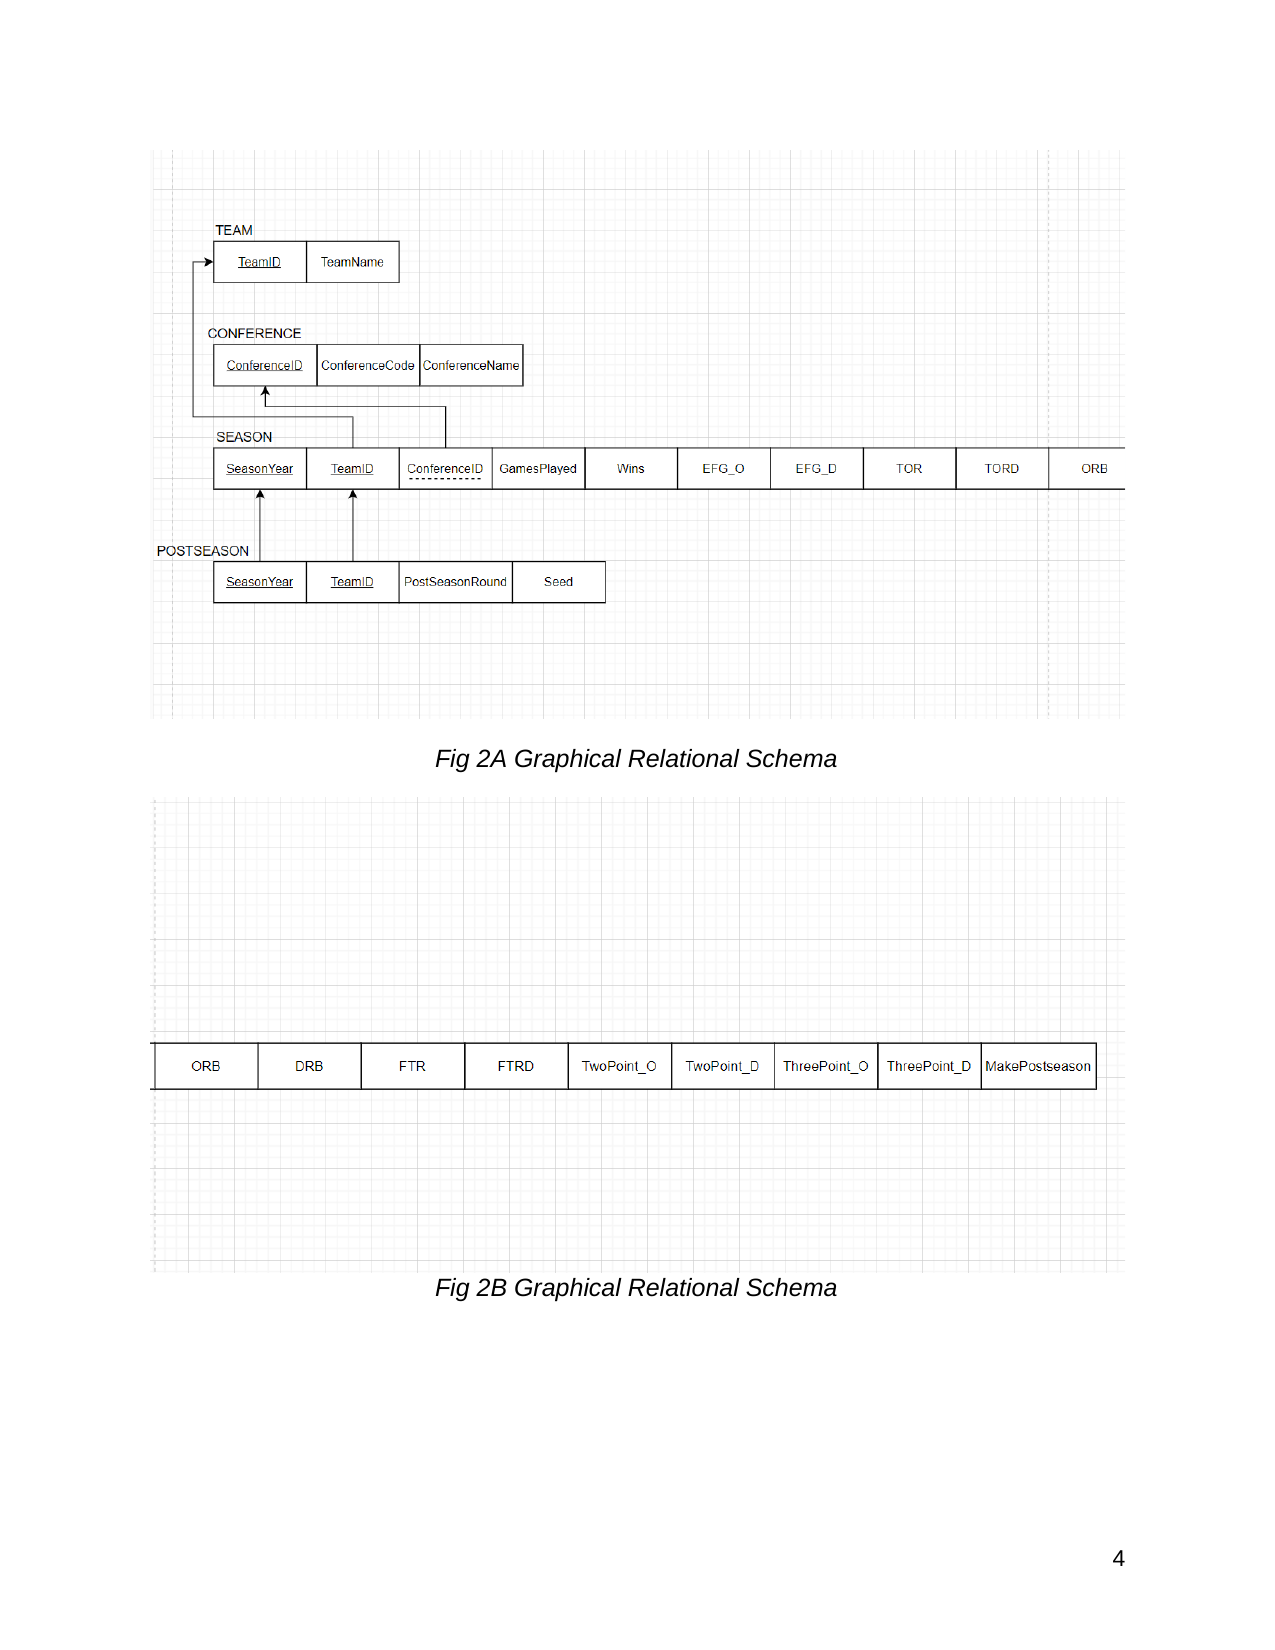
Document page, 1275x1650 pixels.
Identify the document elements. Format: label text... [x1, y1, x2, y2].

picture [150, 150, 1125, 719]
text Fig 2A Graphical Relational Schema [150, 744, 1125, 772]
text Fig 2B Graphical Relational Schema [150, 1273, 1125, 1301]
picture [150, 797, 1125, 1273]
